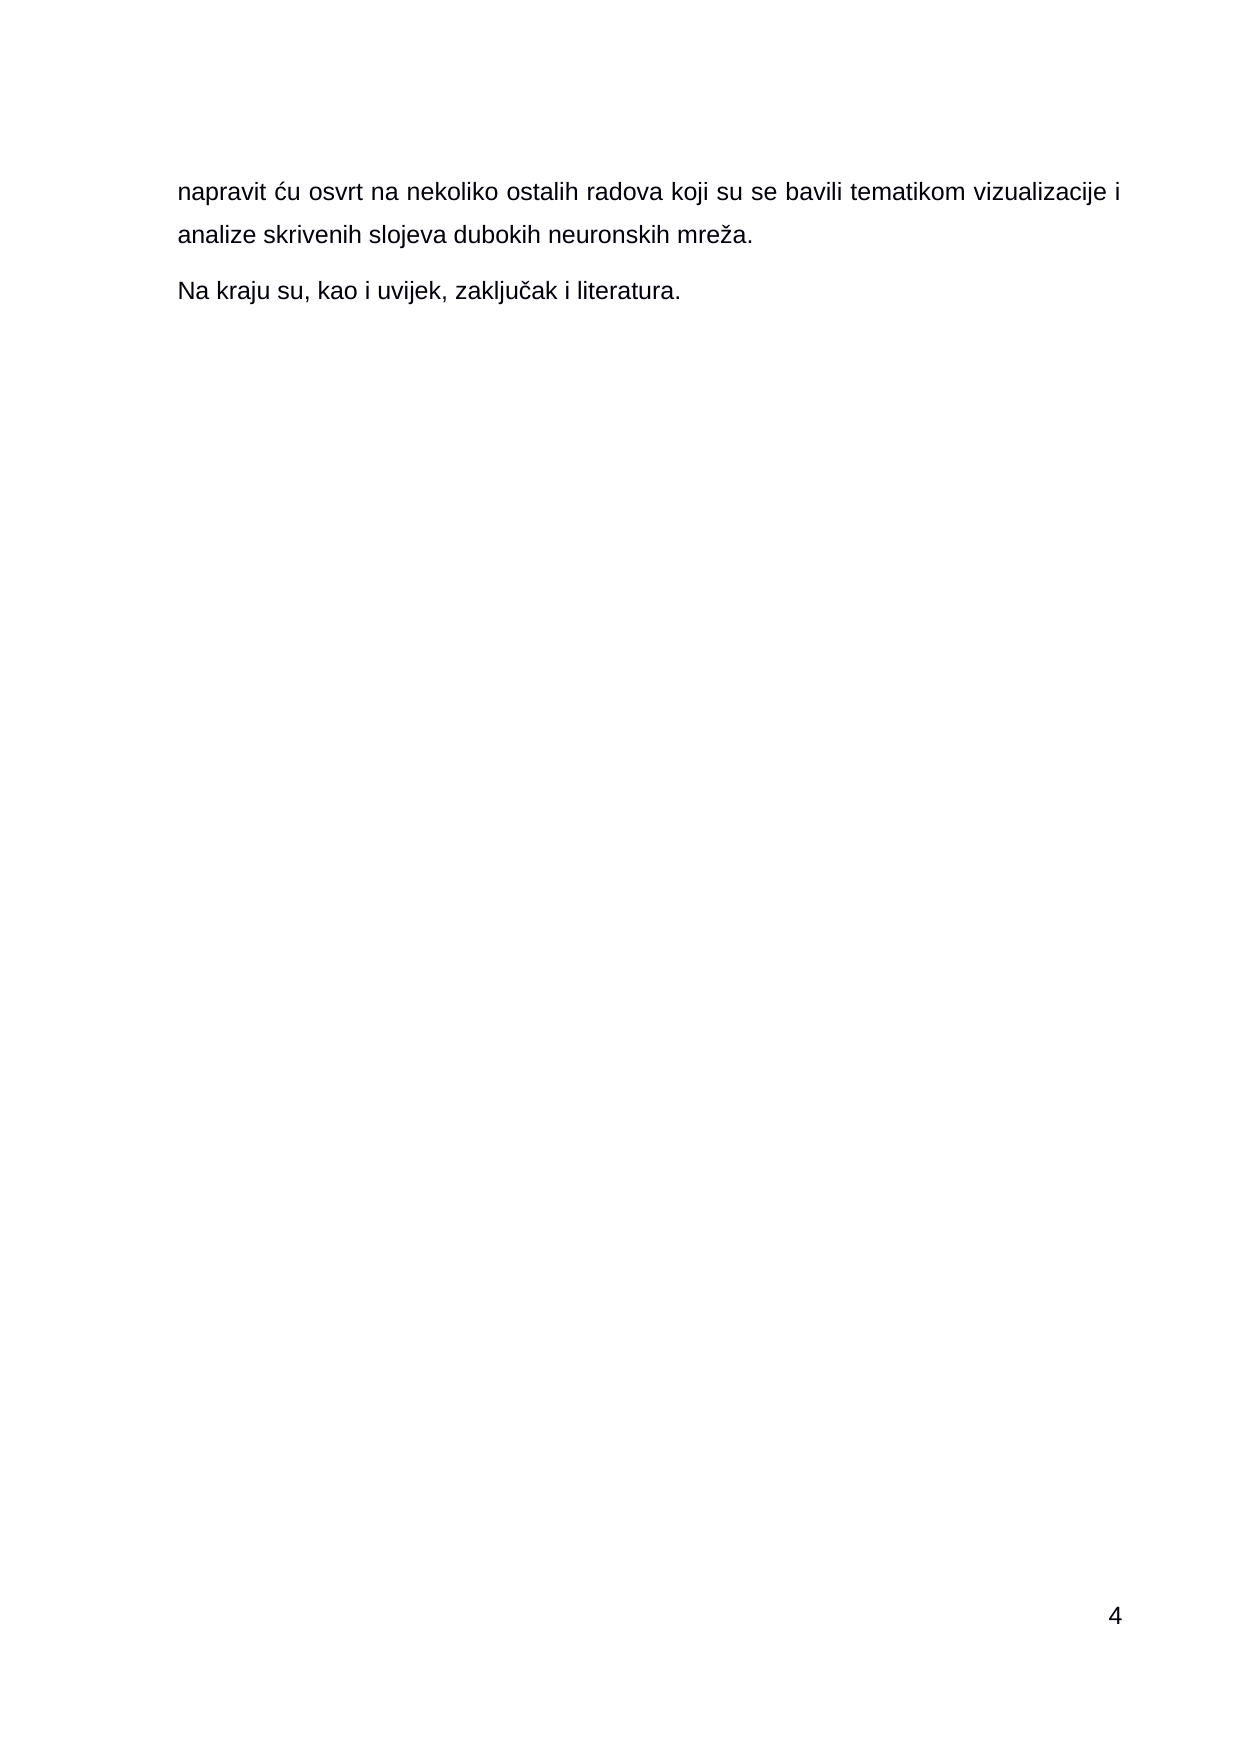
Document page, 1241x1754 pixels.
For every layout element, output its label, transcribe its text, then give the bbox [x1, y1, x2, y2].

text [177, 177, 1122, 249]
text Na kraju su, kao i uvijek, zaključak i literatura. [177, 276, 1122, 305]
